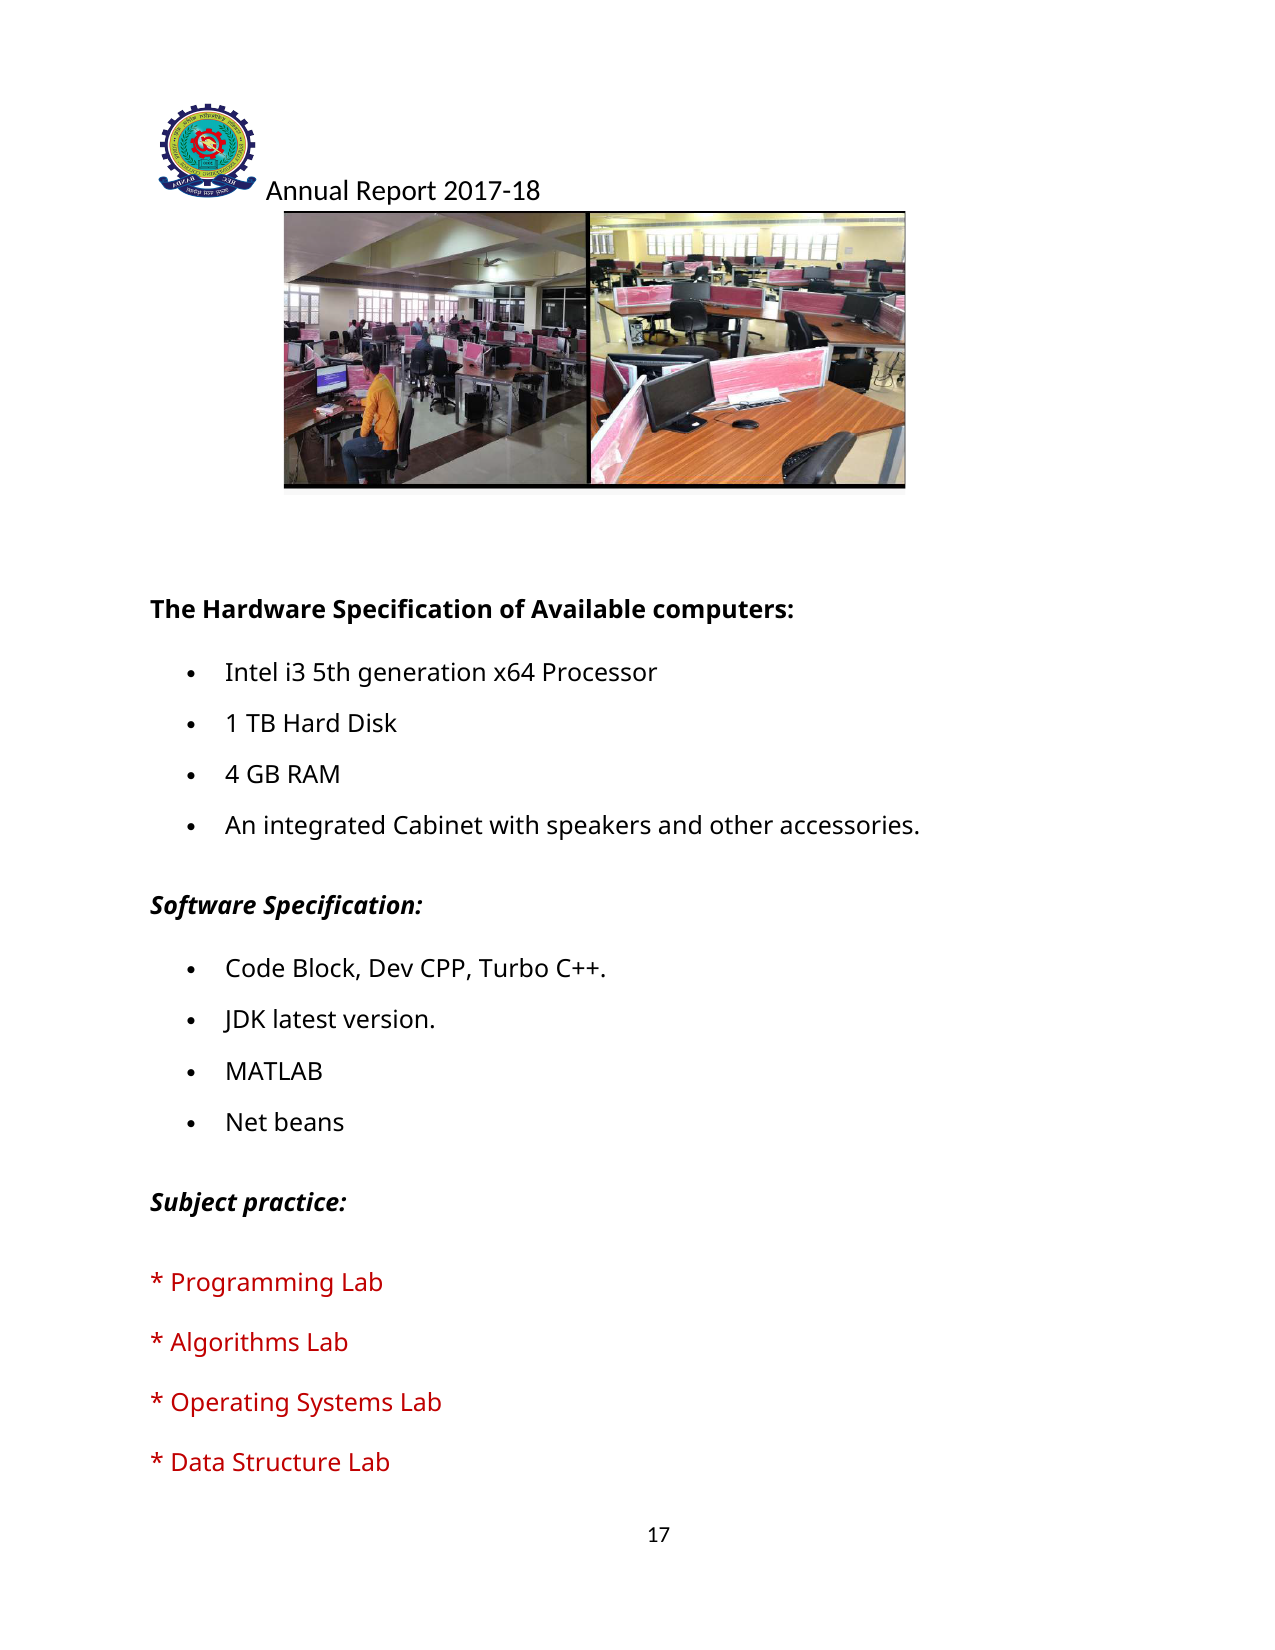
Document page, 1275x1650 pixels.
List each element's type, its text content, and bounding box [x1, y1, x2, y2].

list Net beans [187, 1104, 1139, 1138]
text * Programming Lab [150, 1265, 1139, 1299]
list JDK latest version. [187, 1002, 1139, 1036]
text Software Specification: [150, 888, 1139, 922]
list An integrated Cabinet with speakers and other accessories. [187, 808, 1139, 842]
list Code Block, Dev CPP, Turbo C++. [187, 951, 1139, 985]
text Subject practice: [150, 1184, 1139, 1218]
text * Operating Systems Lab [150, 1385, 1139, 1419]
picture [150, 101, 266, 201]
subtitle The Hardware Specification of Available computers: [150, 591, 1139, 625]
text * Data Structure Lab [150, 1445, 1139, 1479]
list 1 TB Hard Disk [187, 706, 1139, 740]
list MATLAB [187, 1053, 1139, 1087]
list 4 GB RAM [187, 757, 1139, 791]
text * Algorithms Lab [150, 1325, 1139, 1359]
list Intel i3 5th generation x64 Processor [187, 654, 1139, 689]
